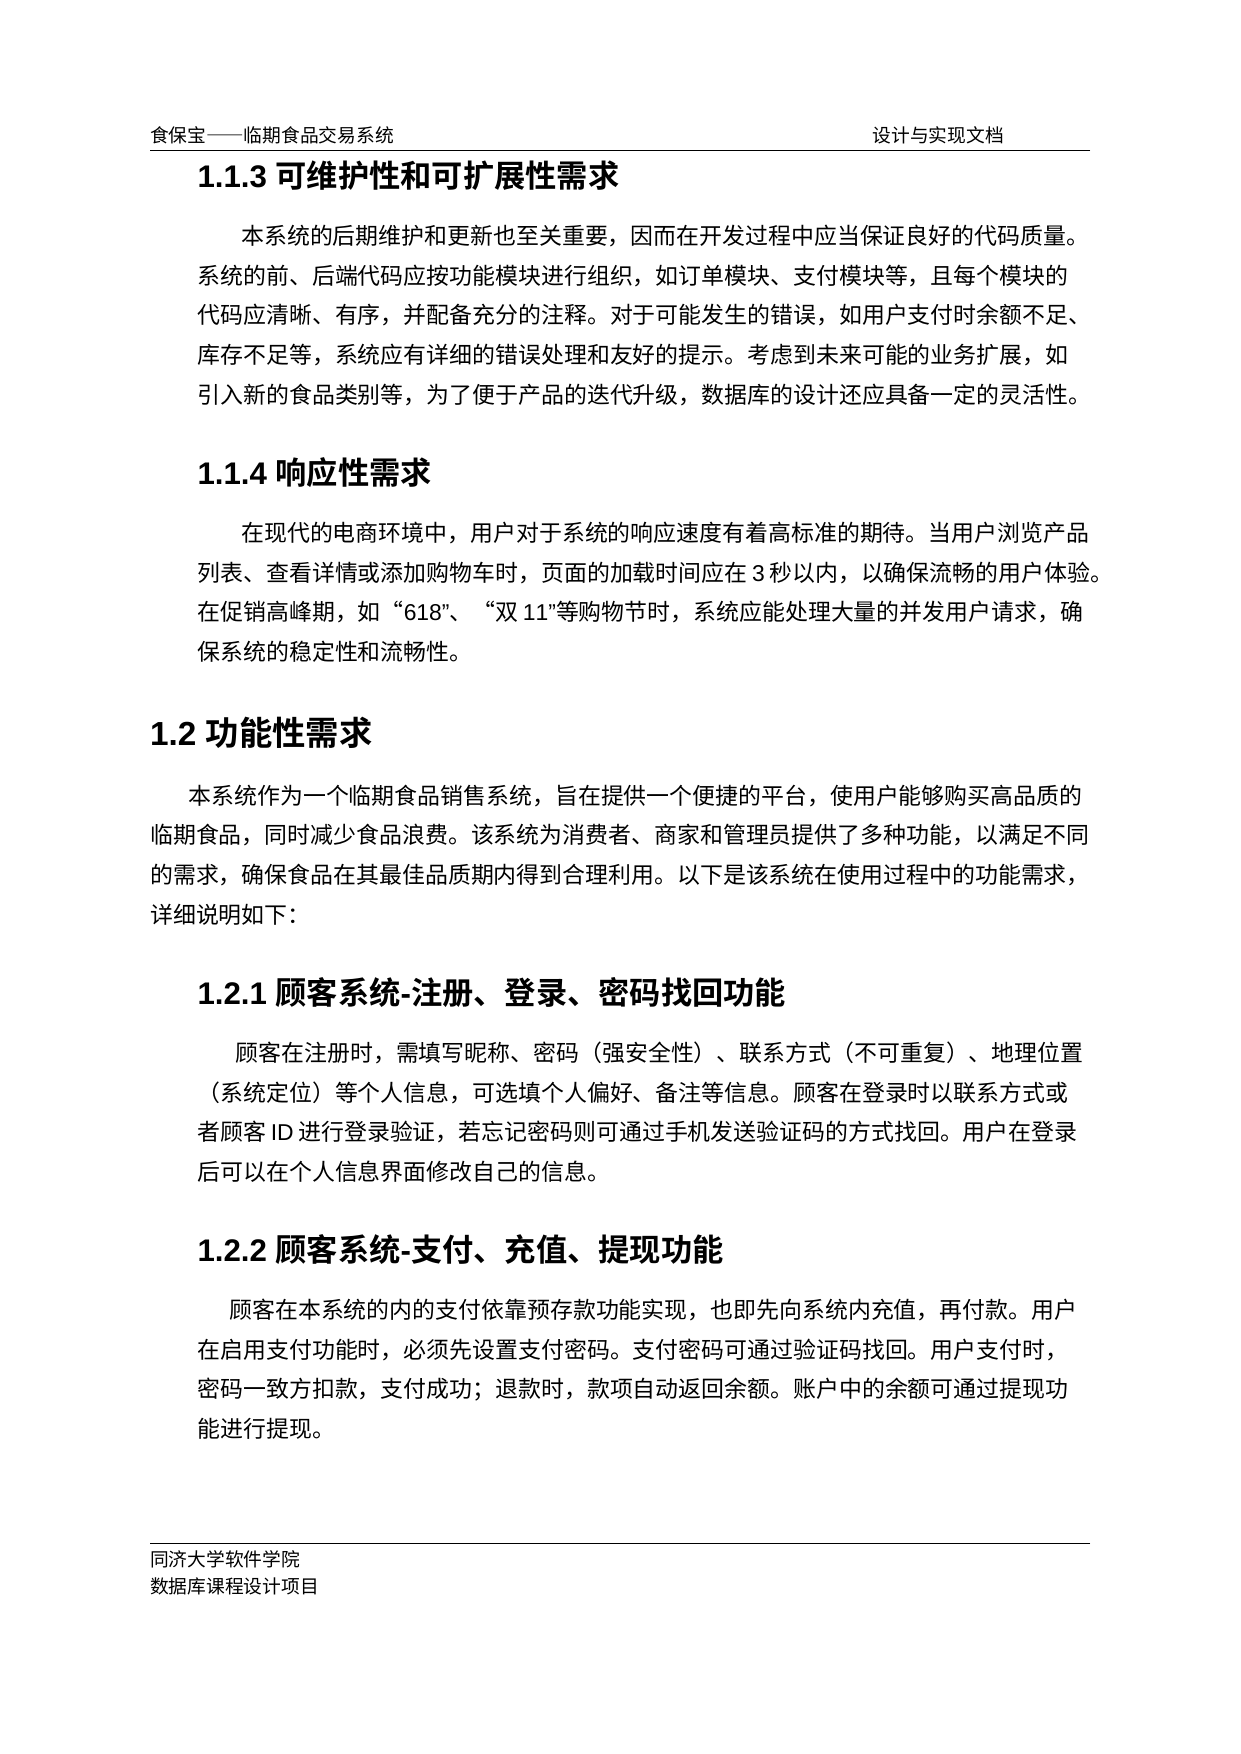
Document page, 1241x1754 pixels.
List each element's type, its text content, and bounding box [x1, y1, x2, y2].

text 1.1.3 可维护性和可扩展性需求 [197, 151, 1090, 196]
text 本系统作为一个临期食品销售系统，旨在提供一个便捷的平台，使用户能够购买高品质的临期食品，同时减少食品浪费。该系统为消费者、商家和管理员提供了多种功能，以满足不同的需求，确保食品在其最佳品质期内得到合理利用。以下是该系统在使用过程中的功能需求，详细说明如下： [150, 777, 1090, 930]
text 1.2 功能性需求 [150, 707, 1090, 755]
text 1.1.4 响应性需求 [197, 448, 1090, 493]
text 本系统的后期维护和更新也至关重要，因而在开发过程中应当保证良好的代码质量。系统的前、后端代码应按功能模块进行组织，如订单模块、支付模块等，且每个模块的代码应清晰、有序，并配备充分的注释。对于可能发生的错误，如用户支付时余额不足、库存不足等，系统应有详细的错误处理和友好的提示。考虑到未来可能的业务扩展，如引入新的食品类别等，为了便于产品的迭代升级，数据库的设计还应具备一定的灵活性。 [197, 218, 1090, 410]
text 顾客在本系统的内的支付依靠预存款功能实现，也即先向系统内充值，再付款。用户在启用支付功能时，必须先设置支付密码。支付密码可通过验证码找回。用户支付时，密码一致方扣款，支付成功；退款时，款项自动返回余额。账户中的余额可通过提现功能进行提现。 [197, 1292, 1090, 1444]
text 1.2.2 顾客系统-支付、充值、提现功能 [197, 1225, 1090, 1270]
text 在现代的电商环境中，用户对于系统的响应速度有着高标准的期待。当用户浏览产品列表、查看详情或添加购物车时，页面的加载时间应在3秒以内，以确保流畅的用户体验。在促销高峰期，如“618”、“双11”等购物节时，系统应能处理大量的并发用户请求，确保系统的稳定性和流畅性。 [197, 515, 1090, 667]
text 顾客在注册时，需填写昵称、密码（强安全性）、联系方式（不可重复）、地理位置（系统定位）等个人信息，可选填个人偏好、备注等信息。顾客在登录时以联系方式或者顾客ID进行登录验证，若忘记密码则可通过手机发送验证码的方式找回。用户在登录后可以在个人信息界面修改自己的信息。 [197, 1034, 1090, 1187]
text 1.2.1 顾客系统-注册、登录、密码找回功能 [197, 968, 1090, 1013]
